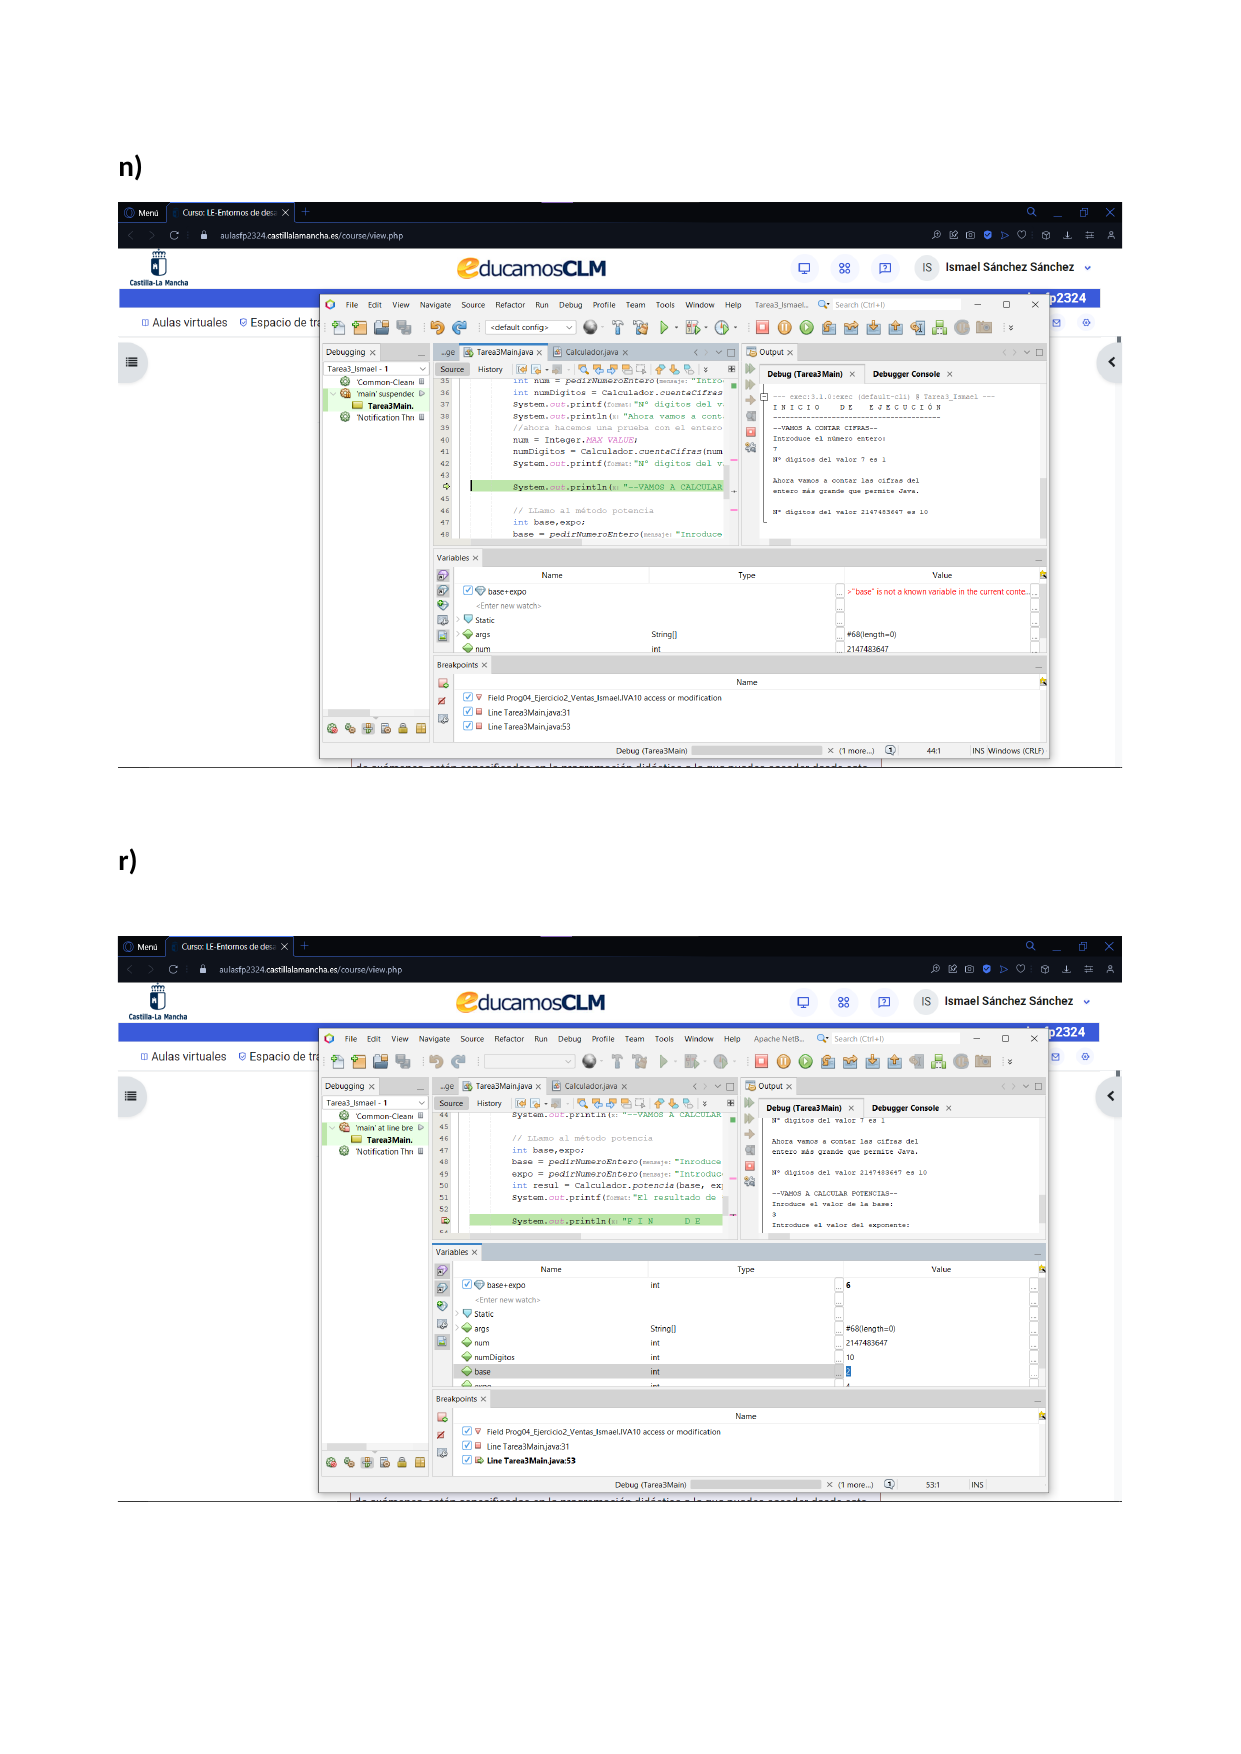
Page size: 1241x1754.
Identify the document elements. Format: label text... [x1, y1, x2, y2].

text r) [118, 842, 1122, 877]
picture [117, 936, 1122, 1502]
picture [118, 202, 1123, 768]
text n) [118, 148, 1122, 183]
